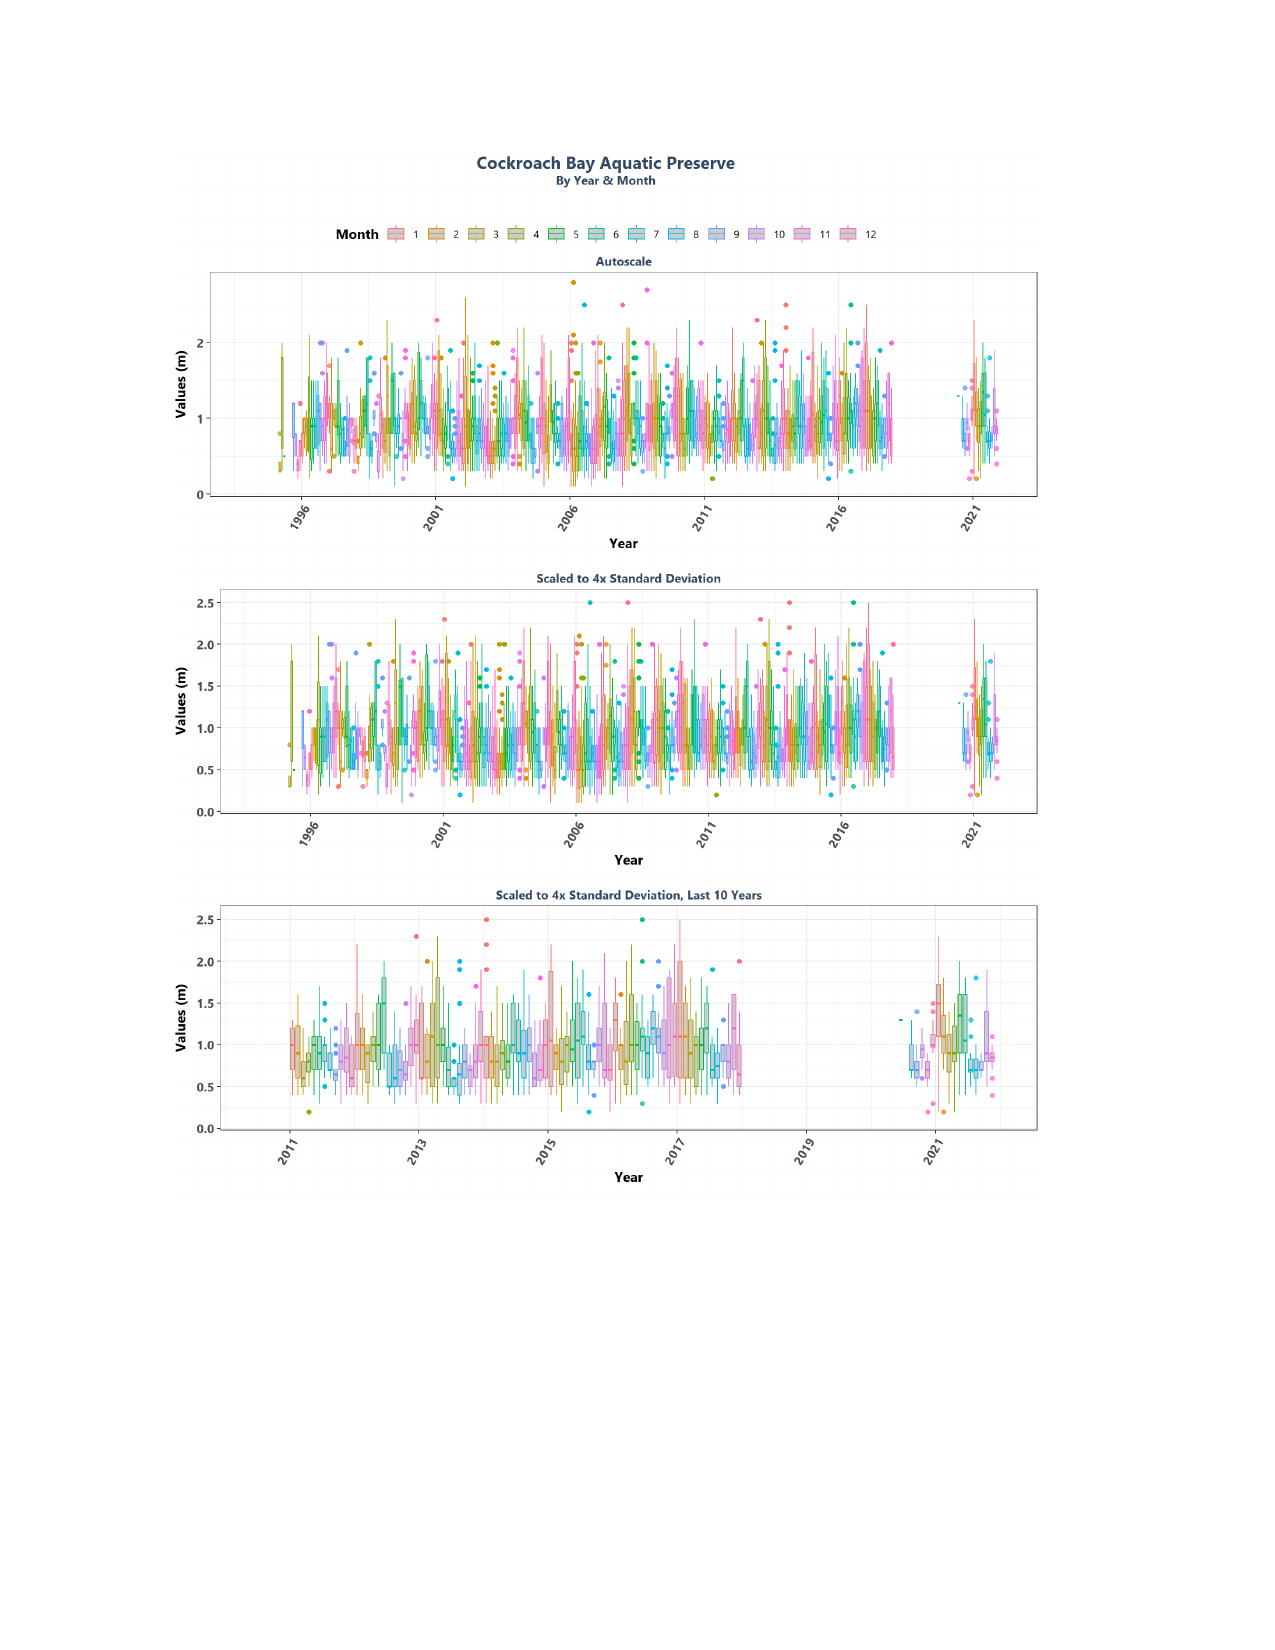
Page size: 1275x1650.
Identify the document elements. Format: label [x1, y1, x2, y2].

picture [168, 150, 1044, 1200]
